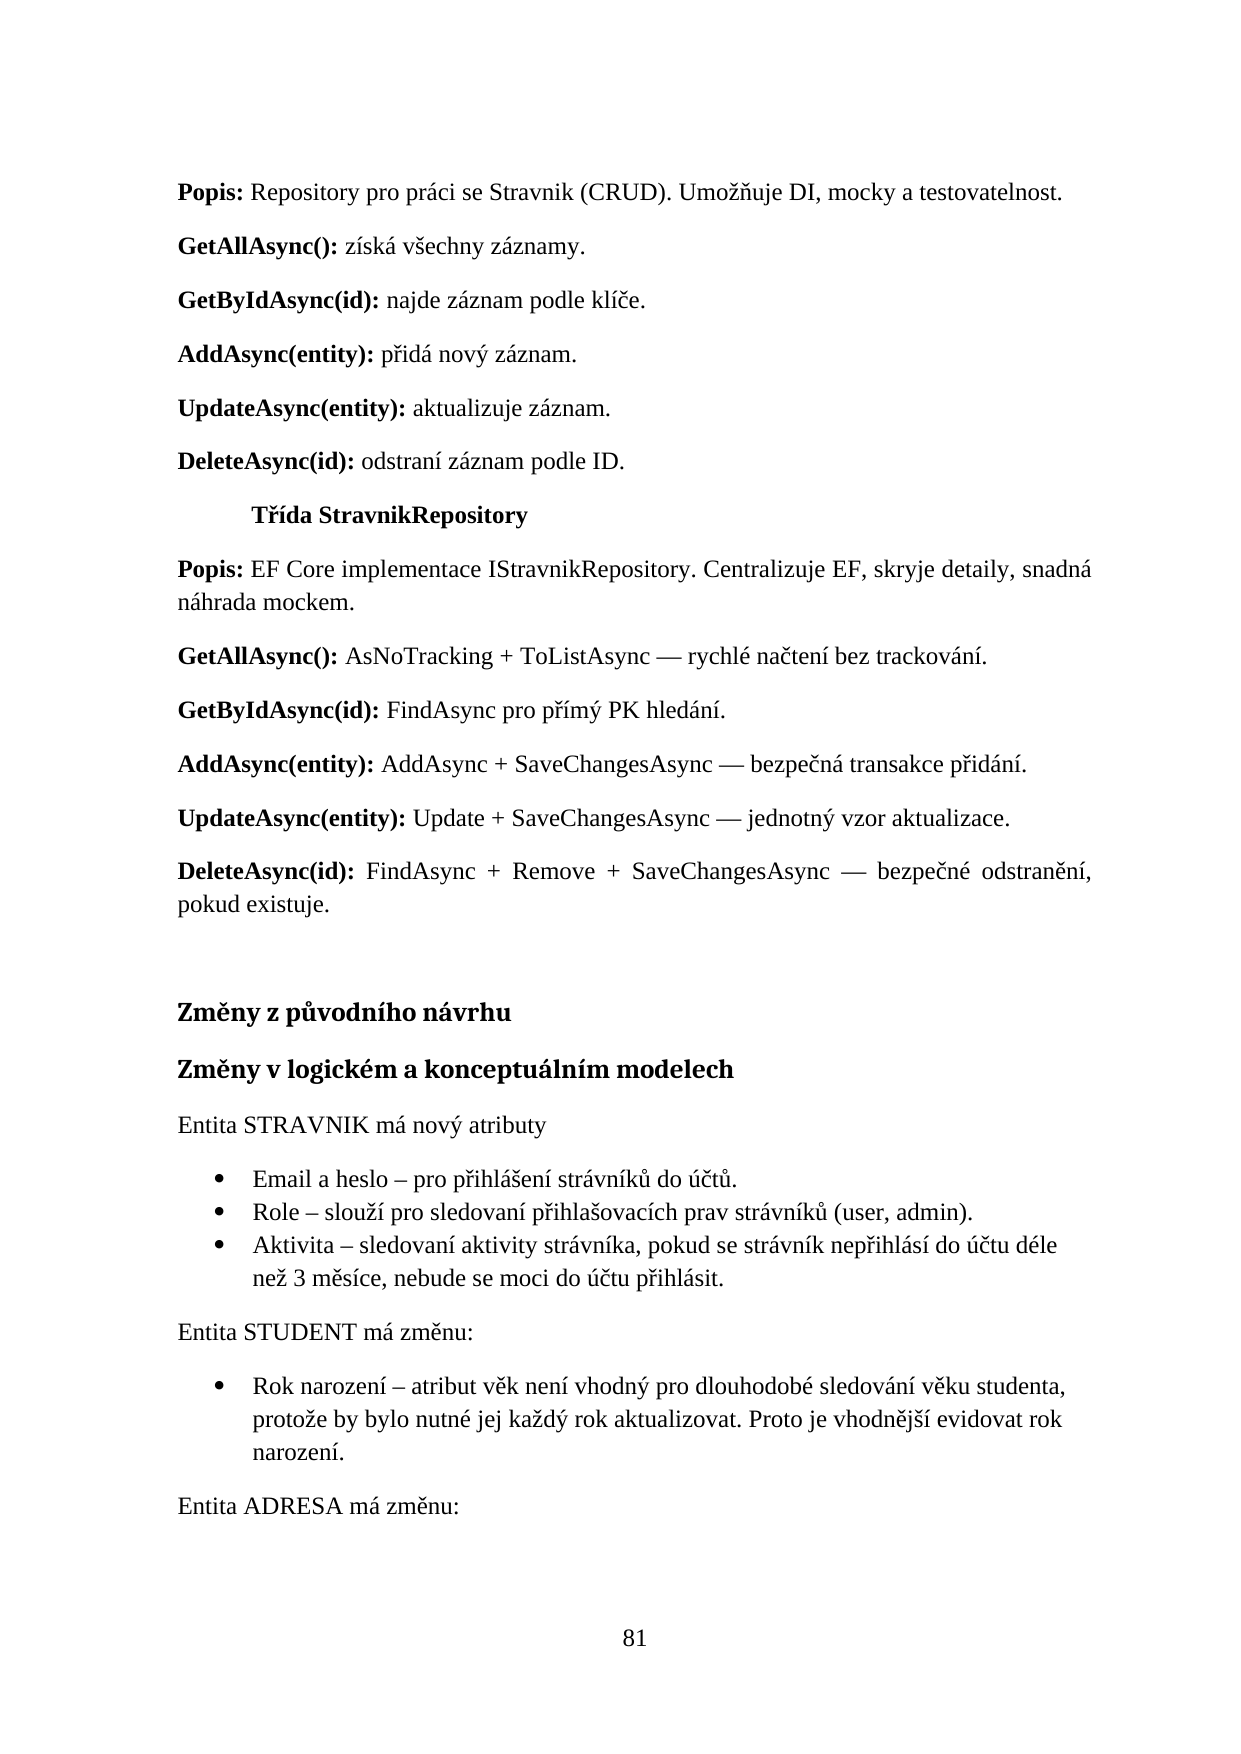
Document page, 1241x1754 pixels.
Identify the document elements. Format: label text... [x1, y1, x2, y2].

list Rok narození – atribut věk není vhodný pro dlouhodobé sledování věku studenta, protože by bylo nutné jej každý rok aktualizovat. Proto je vhodnější evidovat rok narození. [215, 1371, 1092, 1466]
text GetAllAsync(): získá všechny záznamy. [177, 231, 1092, 260]
text Entita STRAVNIK má nový atributy [177, 1110, 1092, 1139]
text DeleteAsync(id): FindAsync + Remove + SaveChangesAsync — bezpečné odstranění, pokud existuje. [177, 856, 1092, 918]
text Entita STUDENT má změnu: [177, 1317, 1092, 1346]
text GetByIdAsync(id): FindAsync pro přímý PK hledání. [177, 695, 1092, 724]
text DeleteAsync(id): odstraní záznam podle ID. [177, 446, 1092, 475]
list Role – slouží pro sledovaní přihlašovacích prav strávníků (user, admin). [215, 1197, 1092, 1226]
text Popis: Repository pro práci se Stravnik (CRUD). Umožňuje DI, mocky a testovatelnost. [177, 177, 1092, 206]
text UpdateAsync(entity): aktualizuje záznam. [177, 393, 1092, 421]
text UpdateAsync(entity): Update + SaveChangesAsync — jednotný vzor aktualizace. [177, 803, 1092, 831]
list Aktivita – sledovaní aktivity strávníka, pokud se strávník nepřihlásí do účtu déle než 3 měsíce, nebude se moci do účtu přihlásit. [215, 1230, 1092, 1292]
text AddAsync(entity): AddAsync + SaveChangesAsync — bezpečná transakce přidání. [177, 749, 1092, 777]
text GetByIdAsync(id): najde záznam podle klíče. [177, 285, 1092, 314]
subtitle Změny z původního návrhu [177, 997, 1092, 1028]
list Email a heslo – pro přihlášení strávníků do účtů. [215, 1164, 1092, 1193]
text AddAsync(entity): přidá nový záznam. [177, 339, 1092, 367]
text Entita ADRESA má změnu: [177, 1491, 1092, 1519]
text Popis: EF Core implementace IStravnikRepository. Centralizuje EF, skryje detaily, snadná náhrada mockem. [177, 554, 1092, 616]
subtitle Změny v logickém a konceptuálním modelech [177, 1054, 1092, 1085]
text Třída StravnikRepository [177, 500, 1092, 529]
text GetAllAsync(): AsNoTracking + ToListAsync — rychlé načtení bez trackování. [177, 641, 1092, 670]
